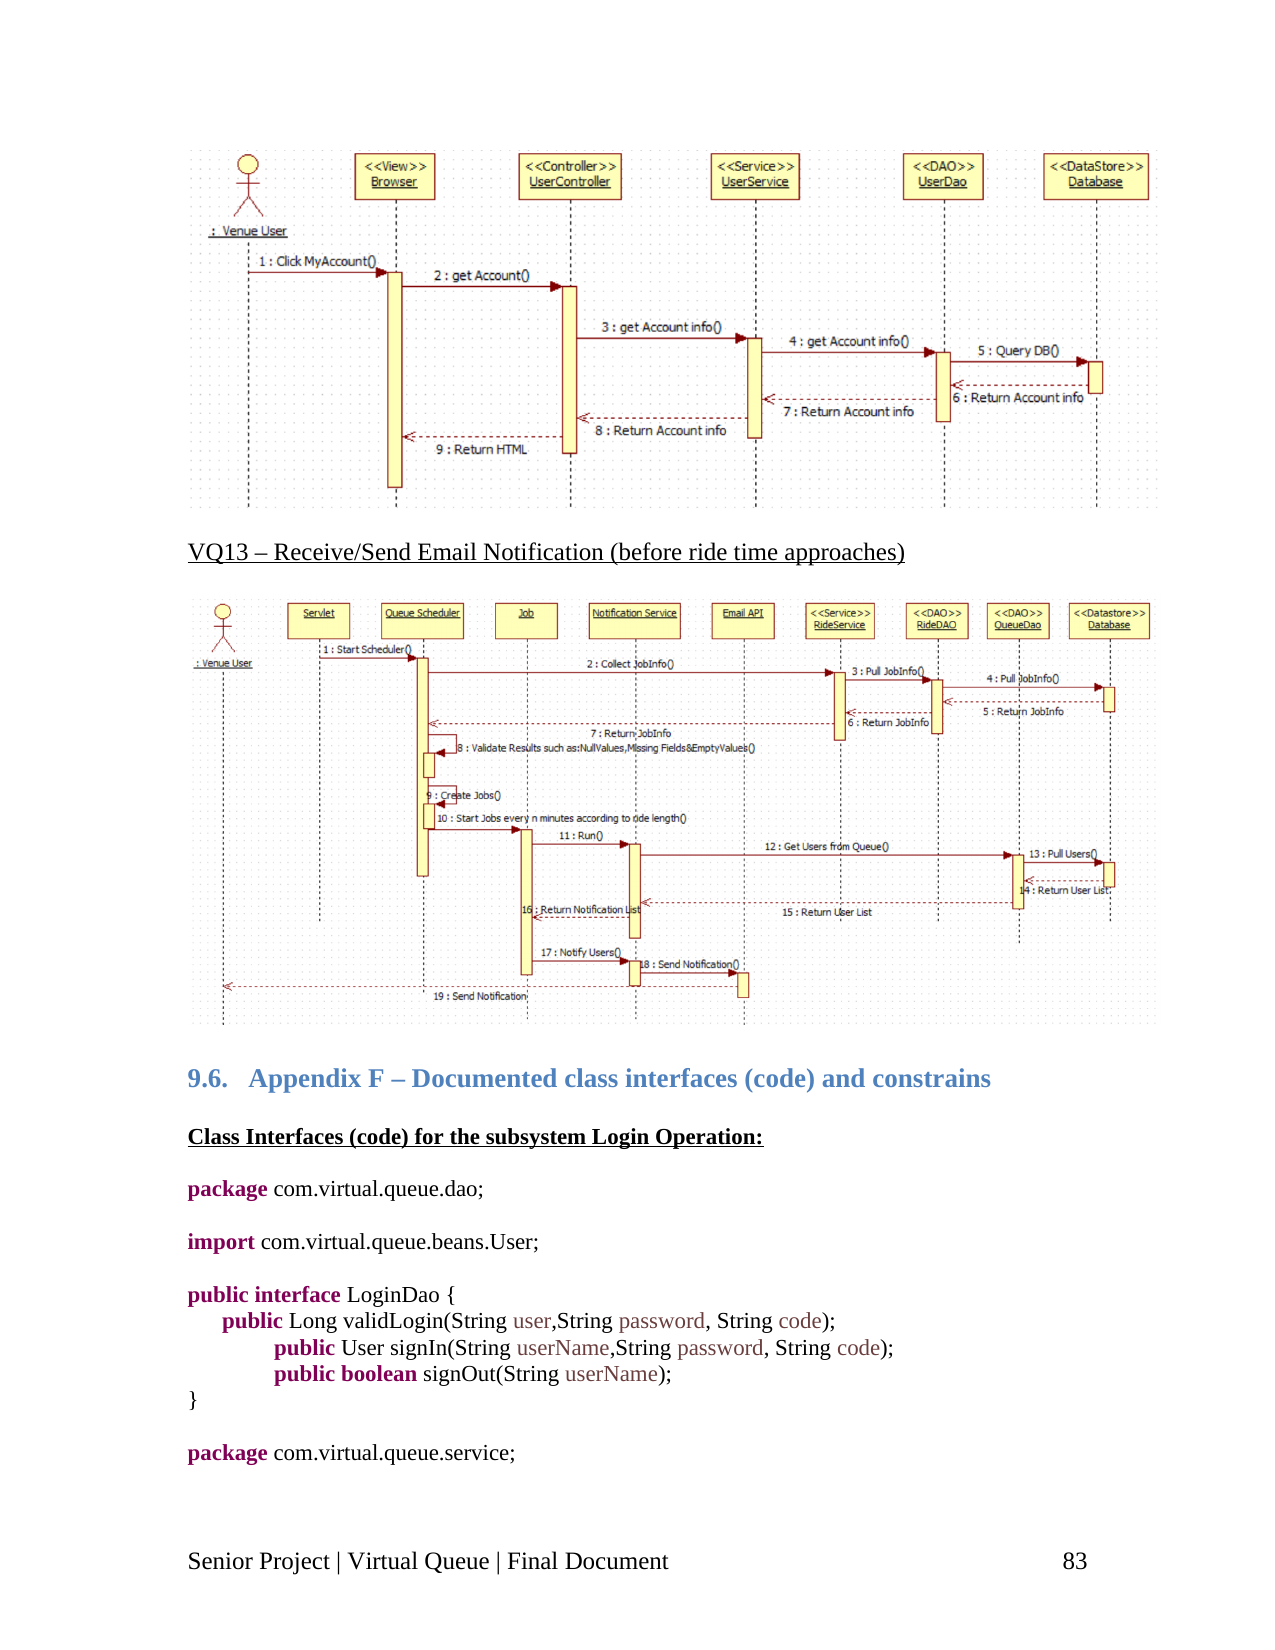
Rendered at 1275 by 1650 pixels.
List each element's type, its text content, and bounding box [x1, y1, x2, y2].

text package com.virtual.queue.service; [187, 1439, 1087, 1465]
text public interface LoginDao { [187, 1281, 1087, 1307]
picture [187, 594, 1161, 1025]
text import com.virtual.queue.beans.User; [187, 1228, 1087, 1254]
text } [187, 1386, 1087, 1413]
text package com.virtual.queue.dao; [187, 1176, 1087, 1202]
picture [187, 150, 1161, 509]
text public User signIn(String userName,String password, String code); [187, 1334, 1087, 1360]
text public Long validLogin(String user,String password, String code); [187, 1307, 1087, 1334]
text Class Interfaces (code) for the subsystem Login Operation: [187, 1123, 1087, 1149]
subtitle 9.6. Appendix F – Documented class interfaces (code) and constrains [187, 1062, 1087, 1093]
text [187, 1360, 1087, 1386]
text VQ13 – Receive/Send Email Notification (before ride time approaches) [187, 537, 1087, 566]
